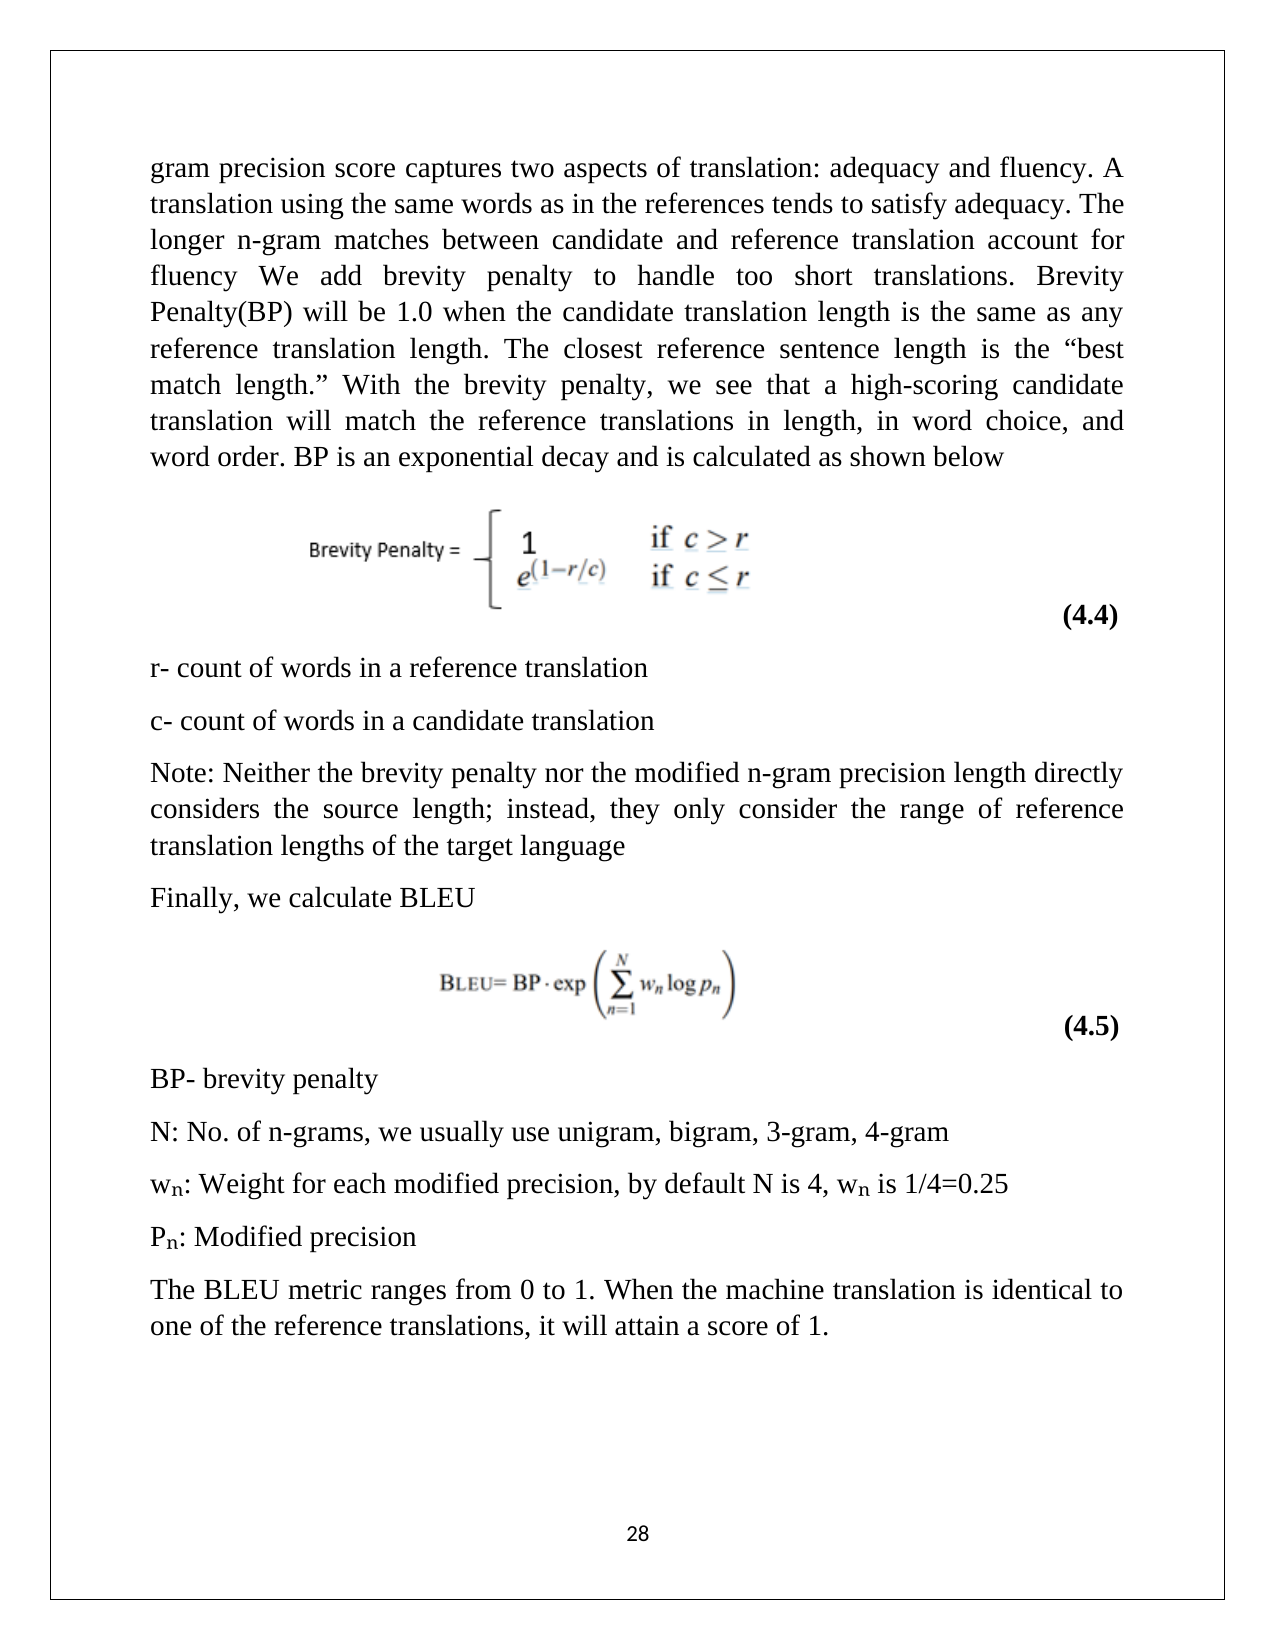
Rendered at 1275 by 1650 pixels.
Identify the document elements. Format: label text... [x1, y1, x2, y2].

text Finally, we calculate BLEU [150, 881, 1125, 914]
picture [295, 492, 771, 625]
picture [427, 933, 743, 1036]
text Note: Neither the brevity penalty nor the modified n-gram precision length directly considers the source length; instead, they only consider the range of reference translation lengths of the target language [150, 755, 1125, 861]
text BP- brevity penalty [150, 1061, 1125, 1094]
text The BLEU metric ranges from 0 to 1. When the machine translation is identical to one of the reference translations, it will attain a score of 1. [150, 1272, 1125, 1342]
text N: No. of n-grams, we usually use unigram, bigram, 3-gram, 4-gram [150, 1114, 1125, 1147]
text Pₙ: Modified precision [150, 1219, 1125, 1253]
text r- count of words in a reference translation [150, 650, 1125, 683]
text c- count of words in a candidate translation [150, 703, 1125, 736]
text wₙ: Weight for each modified precision, by default N is 4, wₙ is 1/4=0.25 [150, 1167, 1125, 1200]
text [150, 150, 1125, 473]
